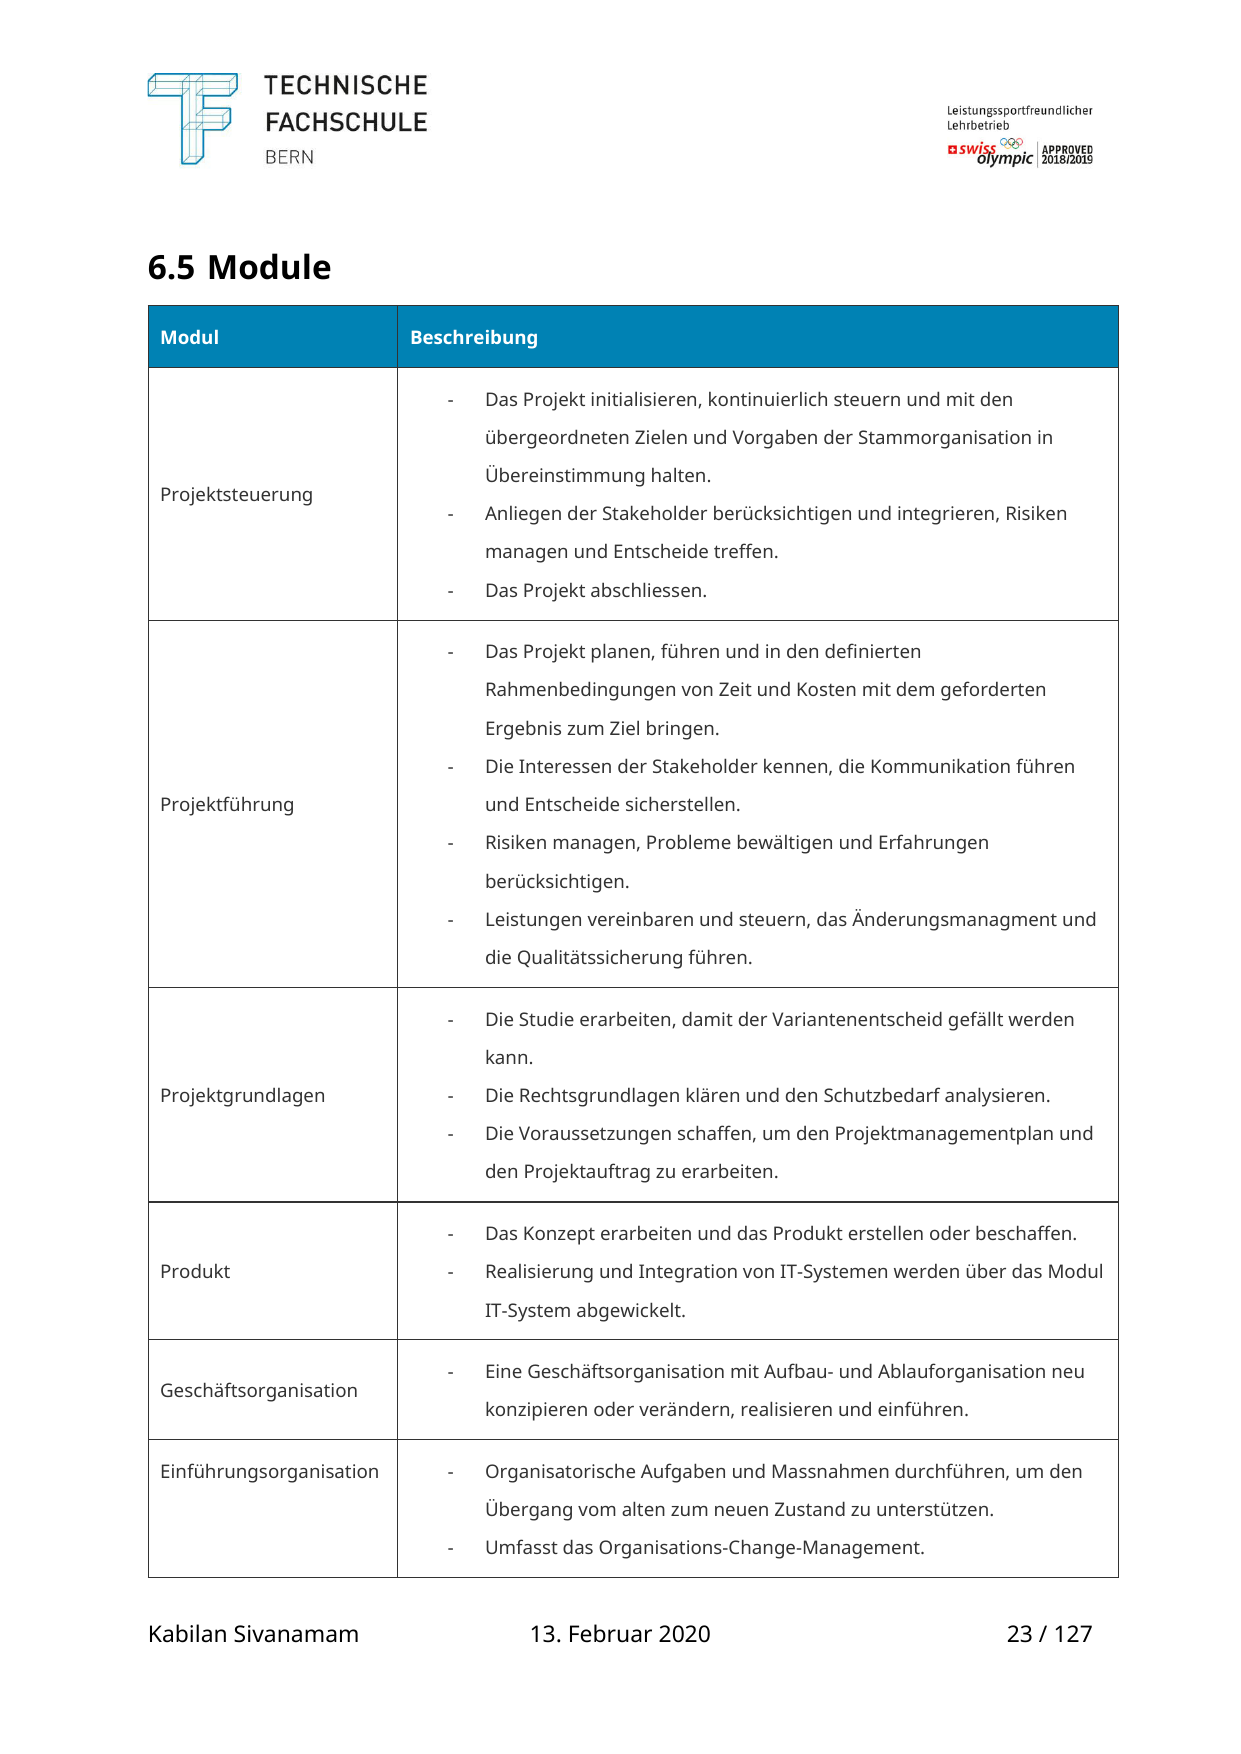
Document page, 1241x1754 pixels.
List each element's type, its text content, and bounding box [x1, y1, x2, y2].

table_cell Einführungsorganisation [149, 1440, 397, 1577]
table_cell Produkt [149, 1203, 397, 1339]
table_cell Projektführung [149, 621, 397, 987]
table_cell Das Projekt initialisieren, kontinuierlich steuern und mit den übergeordneten Zielen und Vorgaben der Stammorganisation in Übereinstimmung halten. Anliegen der Stakeholder berücksichtigen und integrieren, Risiken managen und Entscheide treffen. Das Projekt abschliessen. [398, 368, 1118, 619]
table_cell Projektsteuerung [149, 368, 397, 619]
table_header Modul [149, 306, 397, 367]
table_cell Das Projekt planen, führen und in den definierten Rahmenbedingungen von Zeit und Kosten mit dem geforderten Ergebnis zum Ziel bringen. Die Interessen der Stakeholder kennen, die Kommunikation führen und Entscheide sicherstellen. Risiken managen, Probleme bewältigen und Erfahrungen berücksichtigen. Leistungen vereinbaren und steuern, das Änderungsmanagment und die Qualitätssicherung führen. [398, 621, 1118, 987]
subtitle Module [148, 244, 1093, 289]
table_header Beschreibung [398, 306, 1118, 367]
table_cell Eine Geschäftsorganisation mit Aufbau- und Ablauforganisation neu konzipieren oder verändern, realisieren und einführen. [398, 1340, 1118, 1439]
picture [147, 73, 1093, 196]
table_cell Projektgrundlagen [149, 988, 397, 1201]
table_cell Geschäftsorganisation [149, 1340, 397, 1439]
table_cell Das Konzept erarbeiten und das Produkt erstellen oder beschaffen. Realisierung und Integration von IT-Systemen werden über das Modul IT-System abgewickelt. [398, 1203, 1118, 1339]
table_cell Die Studie erarbeiten, damit der Variantenentscheid gefällt werden kann. Die Rechtsgrundlagen klären und den Schutzbedarf analysieren. Die Voraussetzungen schaffen, um den Projektmanagementplan und den Projektauftrag zu erarbeiten. [398, 988, 1118, 1201]
